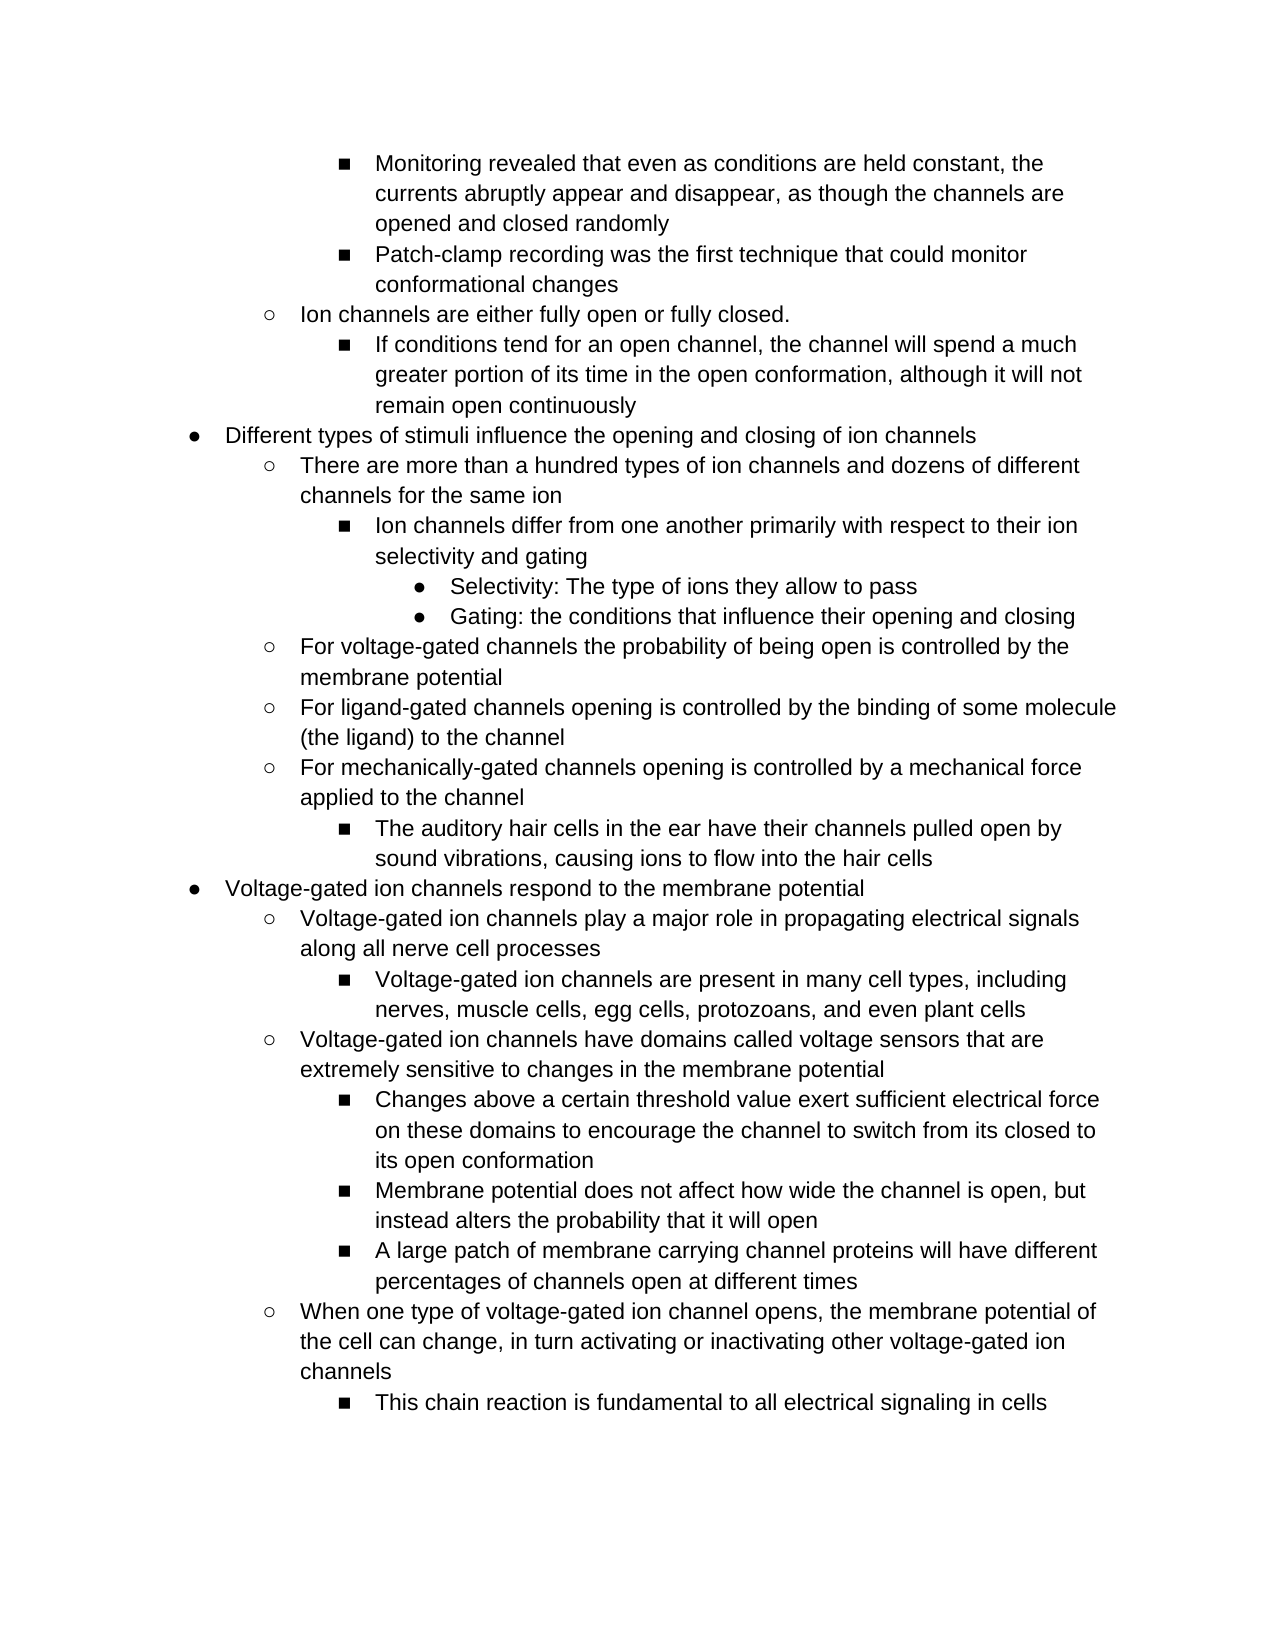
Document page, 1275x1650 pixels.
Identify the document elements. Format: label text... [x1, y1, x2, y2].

list This chain reaction is fundamental to all electrical signaling in cells [337, 1388, 1125, 1415]
list Different types of stimuli influence the opening and closing of ion channels [187, 422, 1125, 448]
list For ligand-gated channels opening is controlled by the binding of some molecule (the ligand) to the channel [262, 694, 1125, 750]
list Changes above a certain threshold value exert sufficient electrical force on these domains to encourage the channel to switch from its closed to its open conformation [337, 1086, 1125, 1173]
list For mechanically-gated channels opening is controlled by a mechanical force applied to the channel [262, 754, 1125, 811]
list The auditory hair cells in the ear have their channels pulled open by sound vibrations, causing ions to flow into the hair cells [337, 814, 1125, 871]
list Monitoring revealed that even as conditions are held constant, the currents abruptly appear and disappear, as though the channels are opened and closed randomly [337, 150, 1125, 237]
list Selectivity: The type of ions they allow to pass [412, 573, 1125, 599]
list Ion channels are either fully open or fully closed. [262, 301, 1125, 327]
list When one type of voltage-gated ion channel opens, the membrane potential of the cell can change, in turn activating or inactivating other voltage-gated ion channels [262, 1298, 1125, 1385]
list Ion channels differ from one another primarily with respect to their ion selectivity and gating [337, 512, 1125, 569]
list Patch-clamp recording was the first technique that could monitor conformational changes [337, 241, 1125, 297]
list A large patch of membrane carrying channel proteins will have different percentages of channels open at different times [337, 1237, 1125, 1294]
list Voltage-gated ion channels play a major role in propagating electrical signals along all nerve cell processes [262, 905, 1125, 962]
list Voltage-gated ion channels respond to the membrane potential [187, 875, 1125, 901]
list For voltage-gated channels the probability of being open is controlled by the membrane potential [262, 633, 1125, 690]
list Voltage-gated ion channels are present in many cell types, including nerves, muscle cells, egg cells, protozoans, and even plant cells [337, 966, 1125, 1022]
list Voltage-gated ion channels have domains called voltage sensors that are extremely sensitive to changes in the membrane potential [262, 1026, 1125, 1083]
list If conditions tend for an open channel, the channel will spend a much greater portion of its time in the open conformation, although it will not remain open continuously [337, 331, 1125, 418]
list Gating: the conditions that influence their opening and closing [412, 603, 1125, 629]
list Membrane potential does not affect how wide the channel is open, but instead alters the probability that it will open [337, 1177, 1125, 1234]
list There are more than a hundred types of ion channels and dozens of different channels for the same ion [262, 452, 1125, 509]
